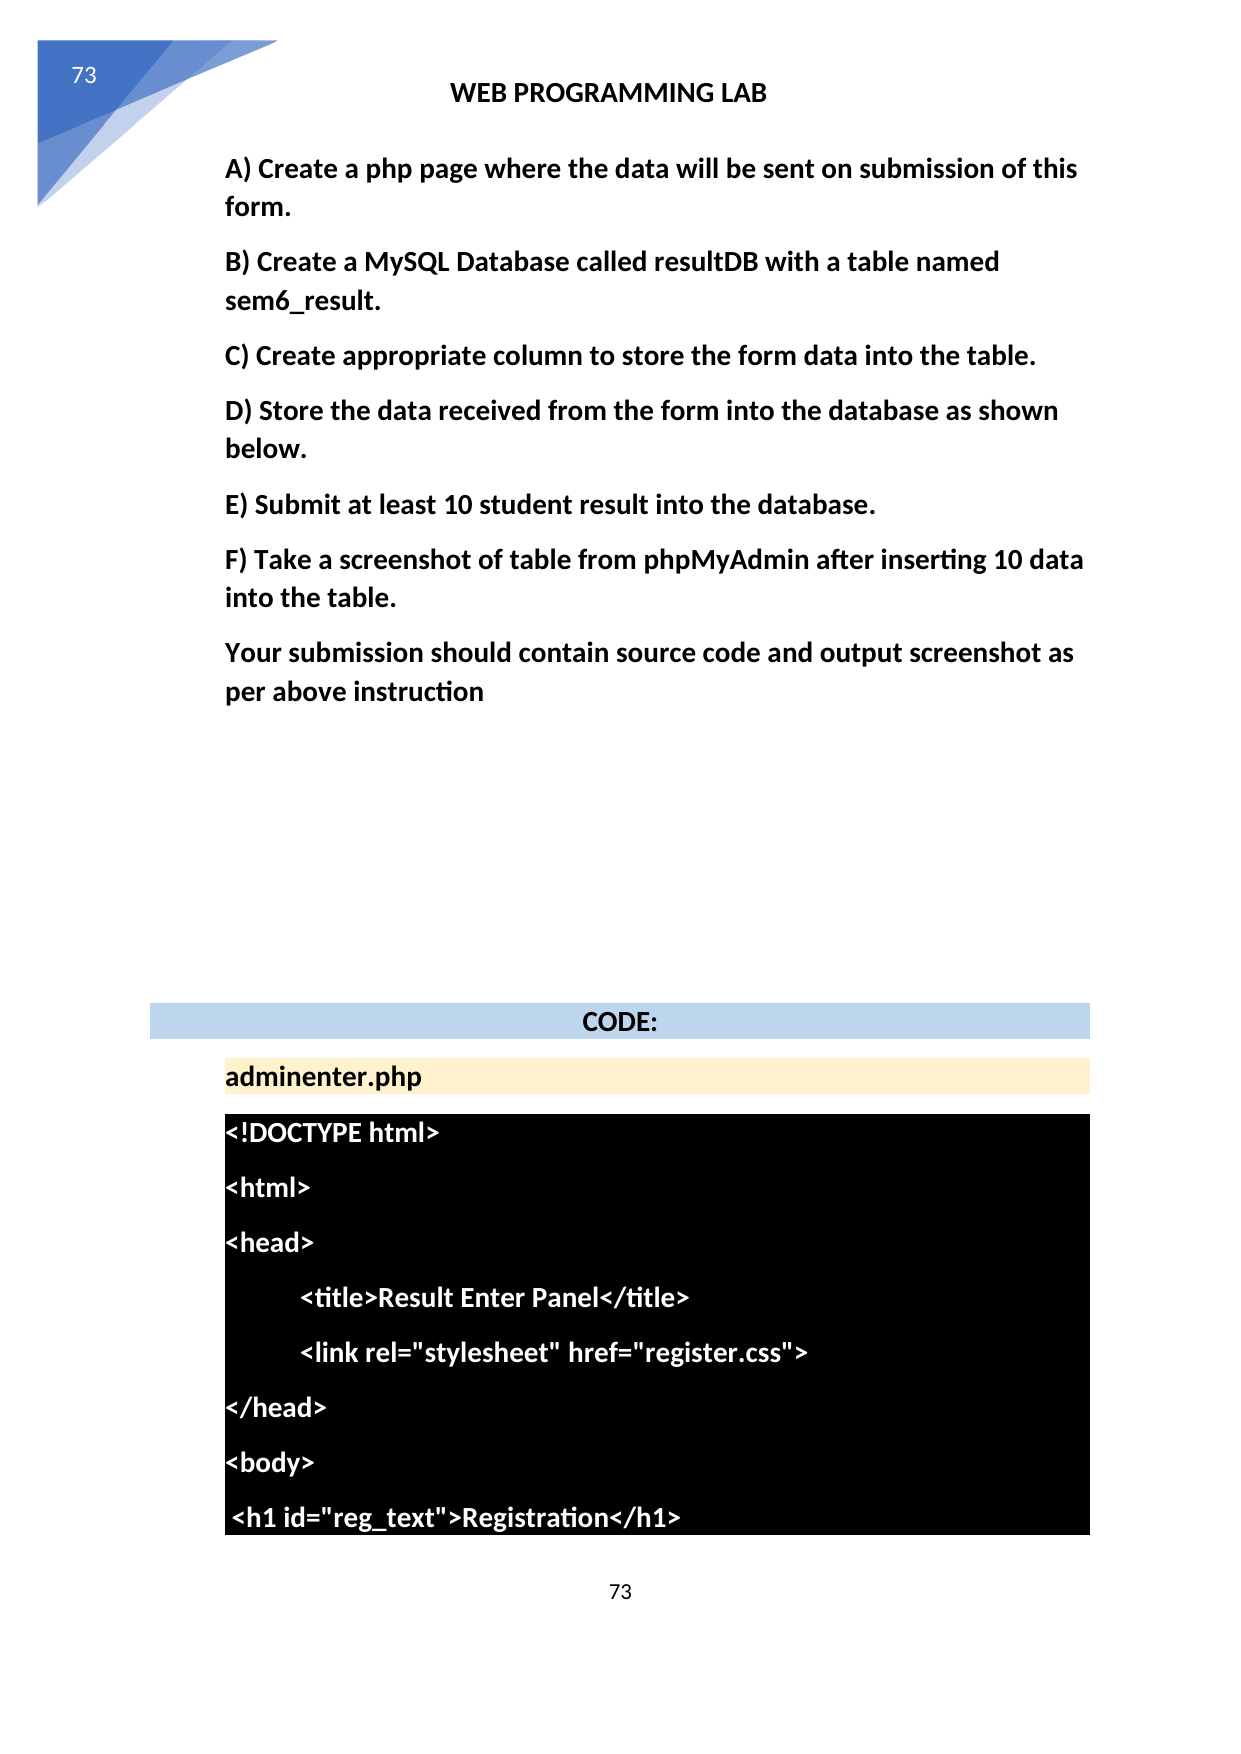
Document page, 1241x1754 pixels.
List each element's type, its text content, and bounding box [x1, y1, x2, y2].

text <link rel="stylesheet" href="register.css"> [225, 1334, 1090, 1370]
text adminenter.php [225, 1058, 1090, 1094]
text E) Submit at least 10 student result into the database. [225, 486, 1090, 521]
text Your submission should contain source code and output screenshot as per above instruction [225, 634, 1090, 708]
text <body> [225, 1444, 1090, 1480]
text <head> [225, 1224, 1090, 1259]
text <h1 id="reg_text">Registration</h1> [225, 1499, 1090, 1535]
text A) Create a php page where the data will be sent on submission of this form. [225, 150, 1090, 224]
text F) Take a screenshot of table from phpMyAdmin after inserting 10 data into the table. [225, 541, 1090, 615]
text B) Create a MySQL Database called resultDB with a table named sem6_result. [225, 243, 1090, 318]
text </head> [225, 1389, 1090, 1425]
text <!DOCTYPE html> [225, 1114, 1090, 1149]
text CODE: [150, 1003, 1090, 1039]
text C) Create appropriate column to store the form data into the table. [225, 337, 1090, 373]
text <title>Result Enter Panel</title> [225, 1279, 1090, 1314]
text <html> [225, 1169, 1090, 1204]
text D) Store the data received from the form into the database as shown below. [225, 392, 1090, 466]
picture [37, 40, 279, 209]
